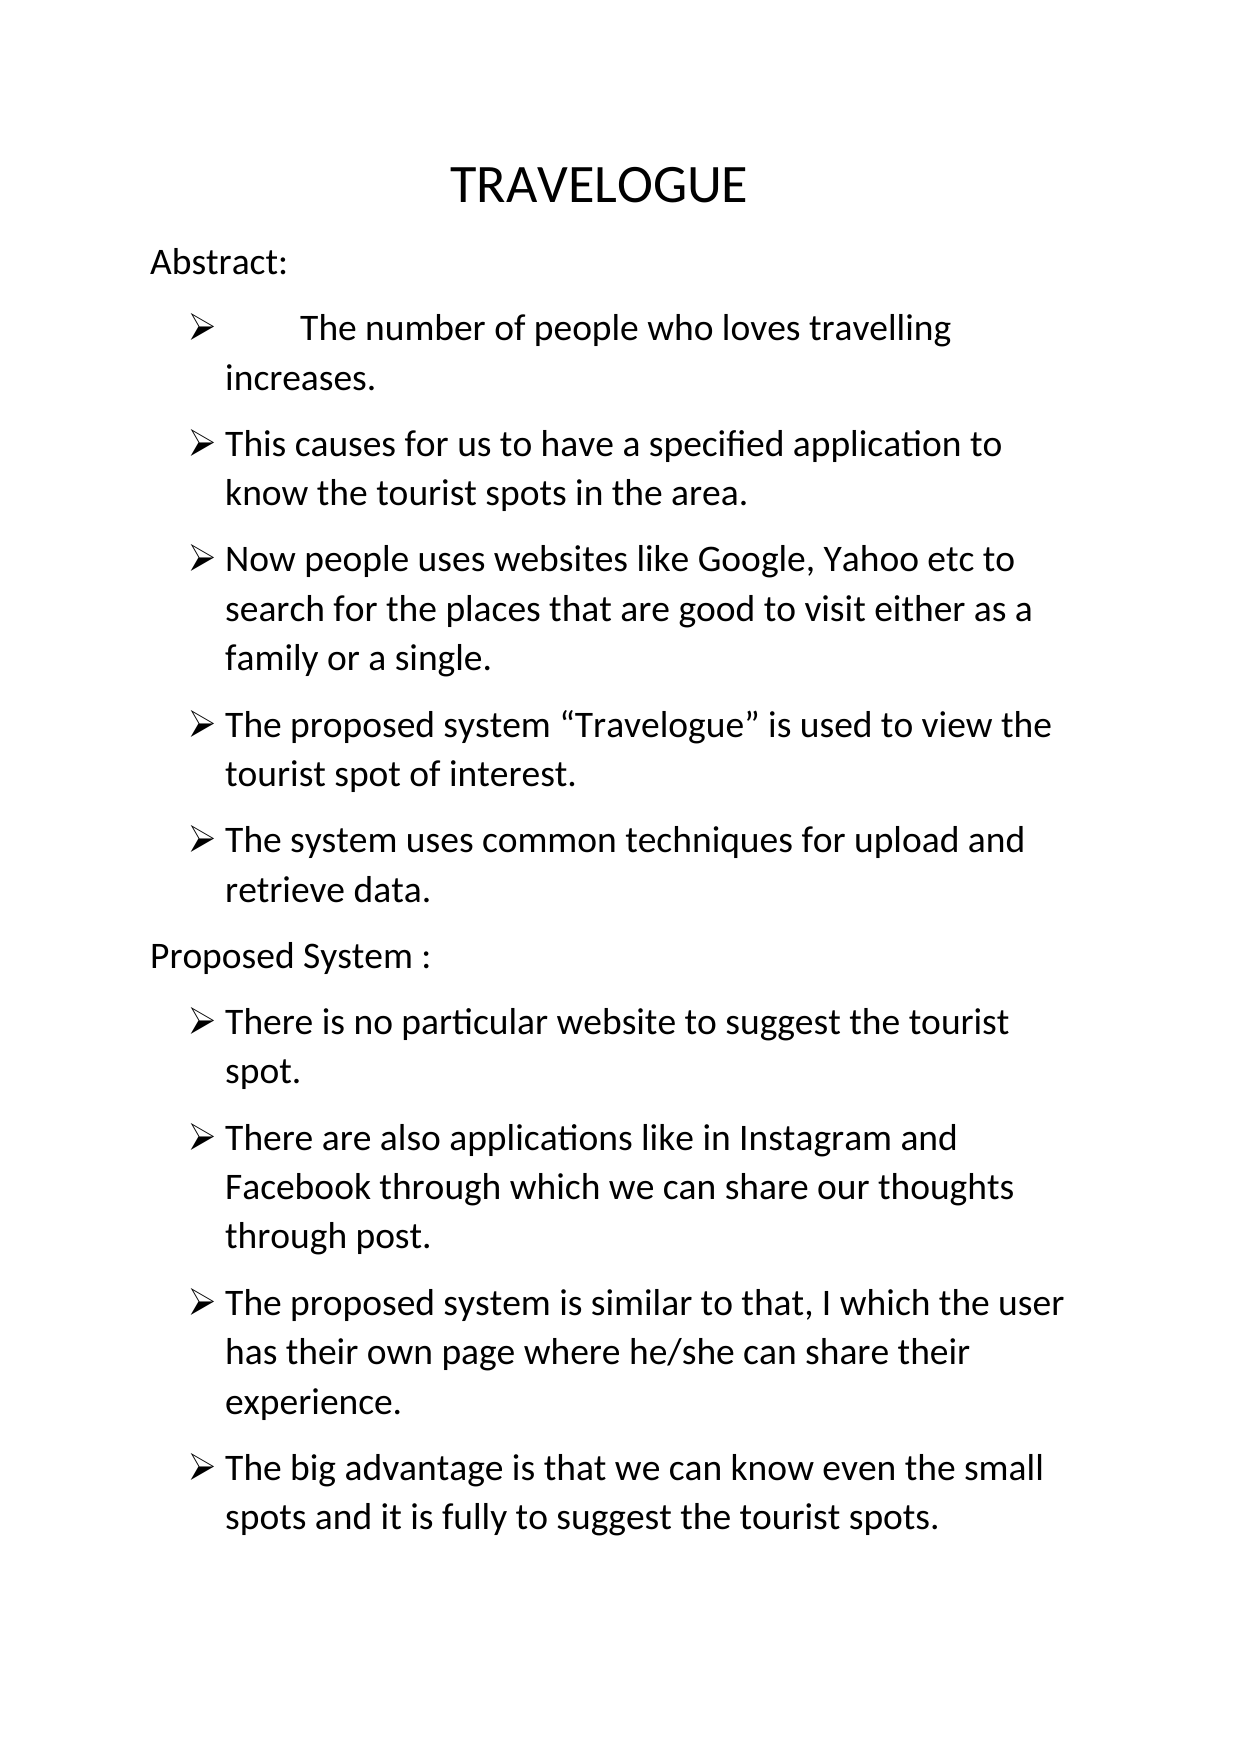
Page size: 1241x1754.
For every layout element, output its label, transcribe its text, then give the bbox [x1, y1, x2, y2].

list The proposed system “Travelogue” is used to view the tourist spot of interest. [187, 701, 1090, 796]
list There is no particular website to suggest the tourist spot. [187, 998, 1090, 1093]
list There are also applications like in Instagram and Facebook through which we can share our thoughts through post. [187, 1113, 1090, 1258]
list Now people uses websites like Google, Yahoo etc to search for the places that are good to visit either as a family or a single. [187, 535, 1090, 680]
list The big advantage is that we can know even the small spots and it is fully to suggest the tourist spots. [187, 1444, 1090, 1539]
text Abstract: [150, 238, 1090, 284]
text Proposed System : [150, 932, 1090, 978]
list The system uses common techniques for upload and retrieve data. [187, 816, 1090, 911]
list The proposed system is similar to that, I which the user has their own page where he/she can share their experience. [187, 1279, 1090, 1423]
text TRAVELOGUE [150, 150, 1090, 216]
list The number of people who loves travelling increases. [187, 304, 1090, 399]
list This causes for us to have a specified application to know the tourist spots in the area. [187, 420, 1090, 515]
